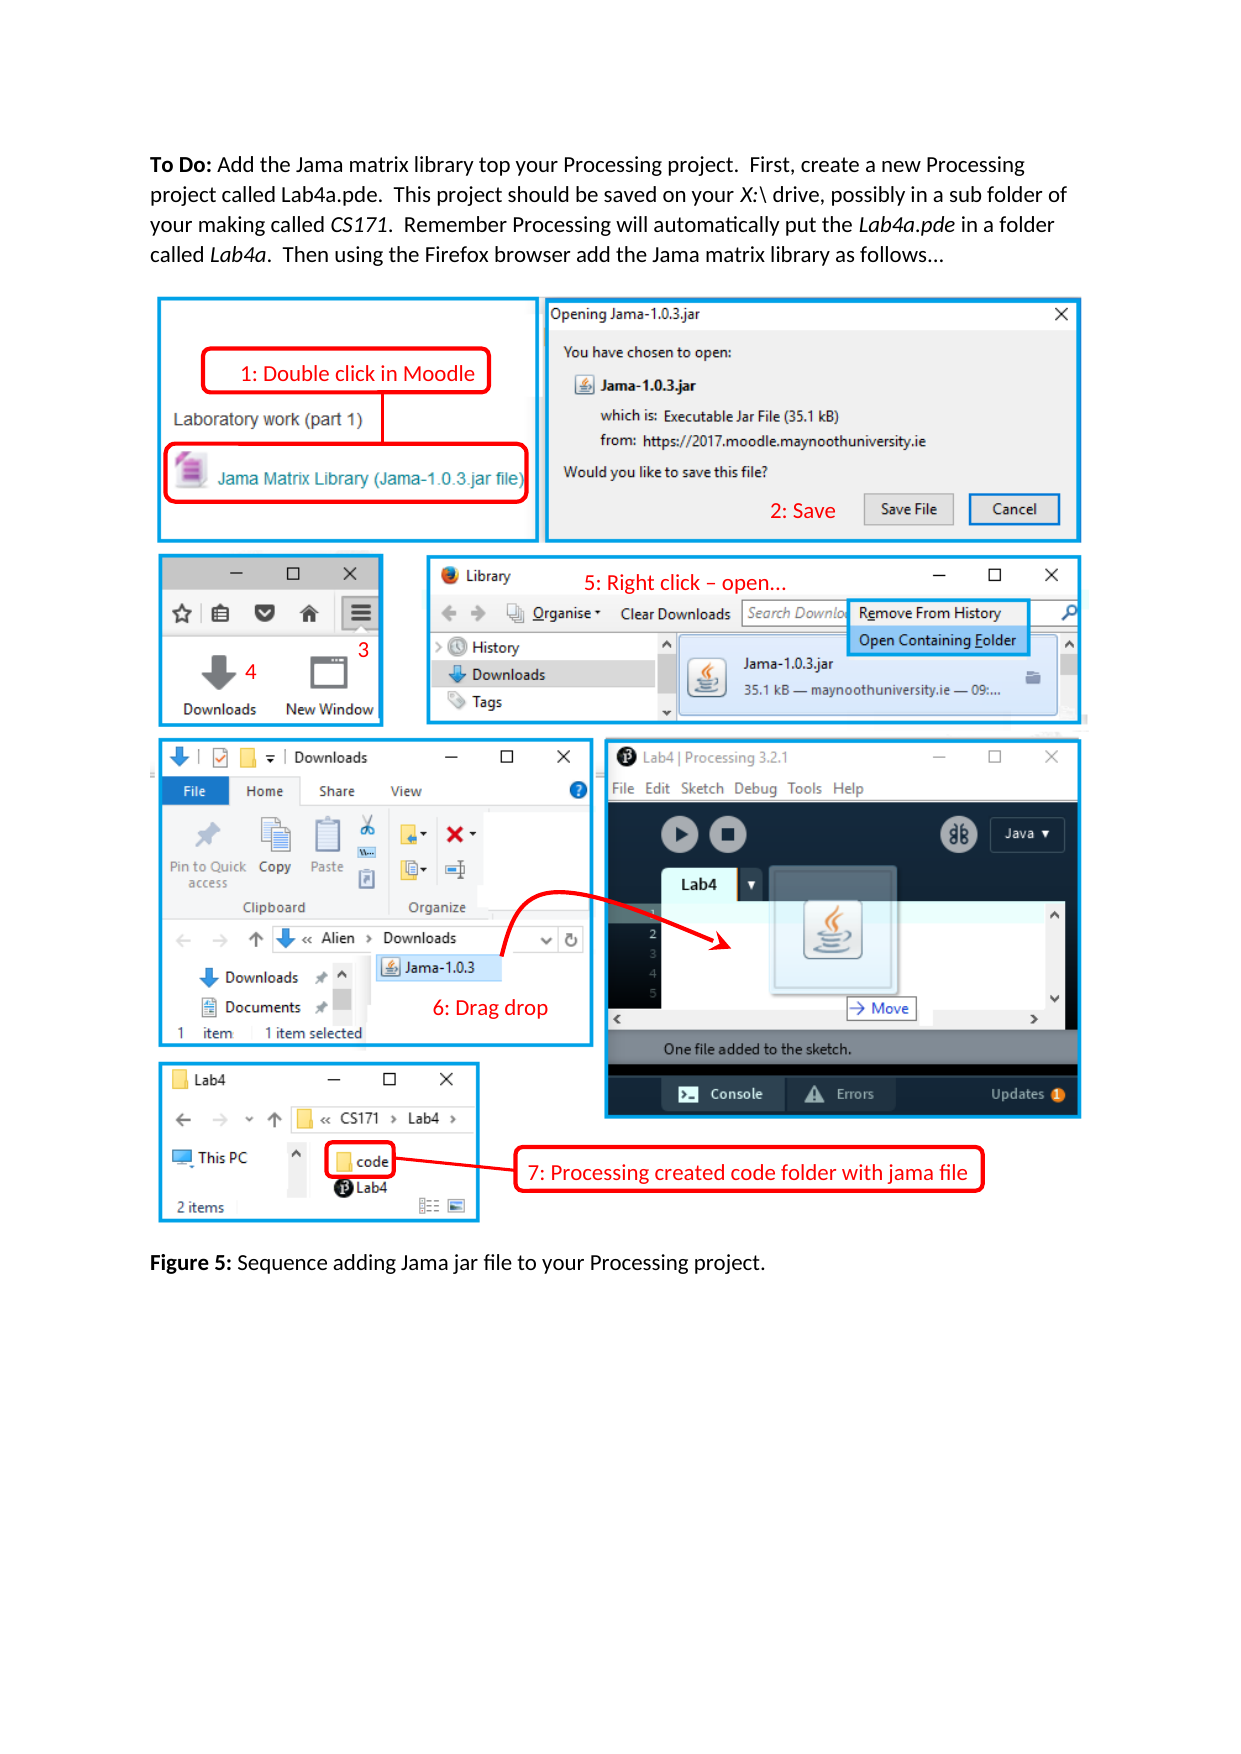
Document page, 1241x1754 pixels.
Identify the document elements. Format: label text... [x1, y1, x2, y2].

picture [150, 287, 1089, 1230]
text Figure 5: Sequence adding Jama jar file to your Processing project. [150, 1248, 1090, 1277]
text To Do: Add the Jama matrix library top your Processing project. First, create a new Processing project called Lab4a.pde. This project should be saved on your X:\ drive, possibly in a sub folder of your making called CS171. Remember Processing will automatically put the Lab4a.pde in a folder called Lab4a. Then using the Firefox browser add the Jama matrix library as follows... [150, 150, 1090, 269]
